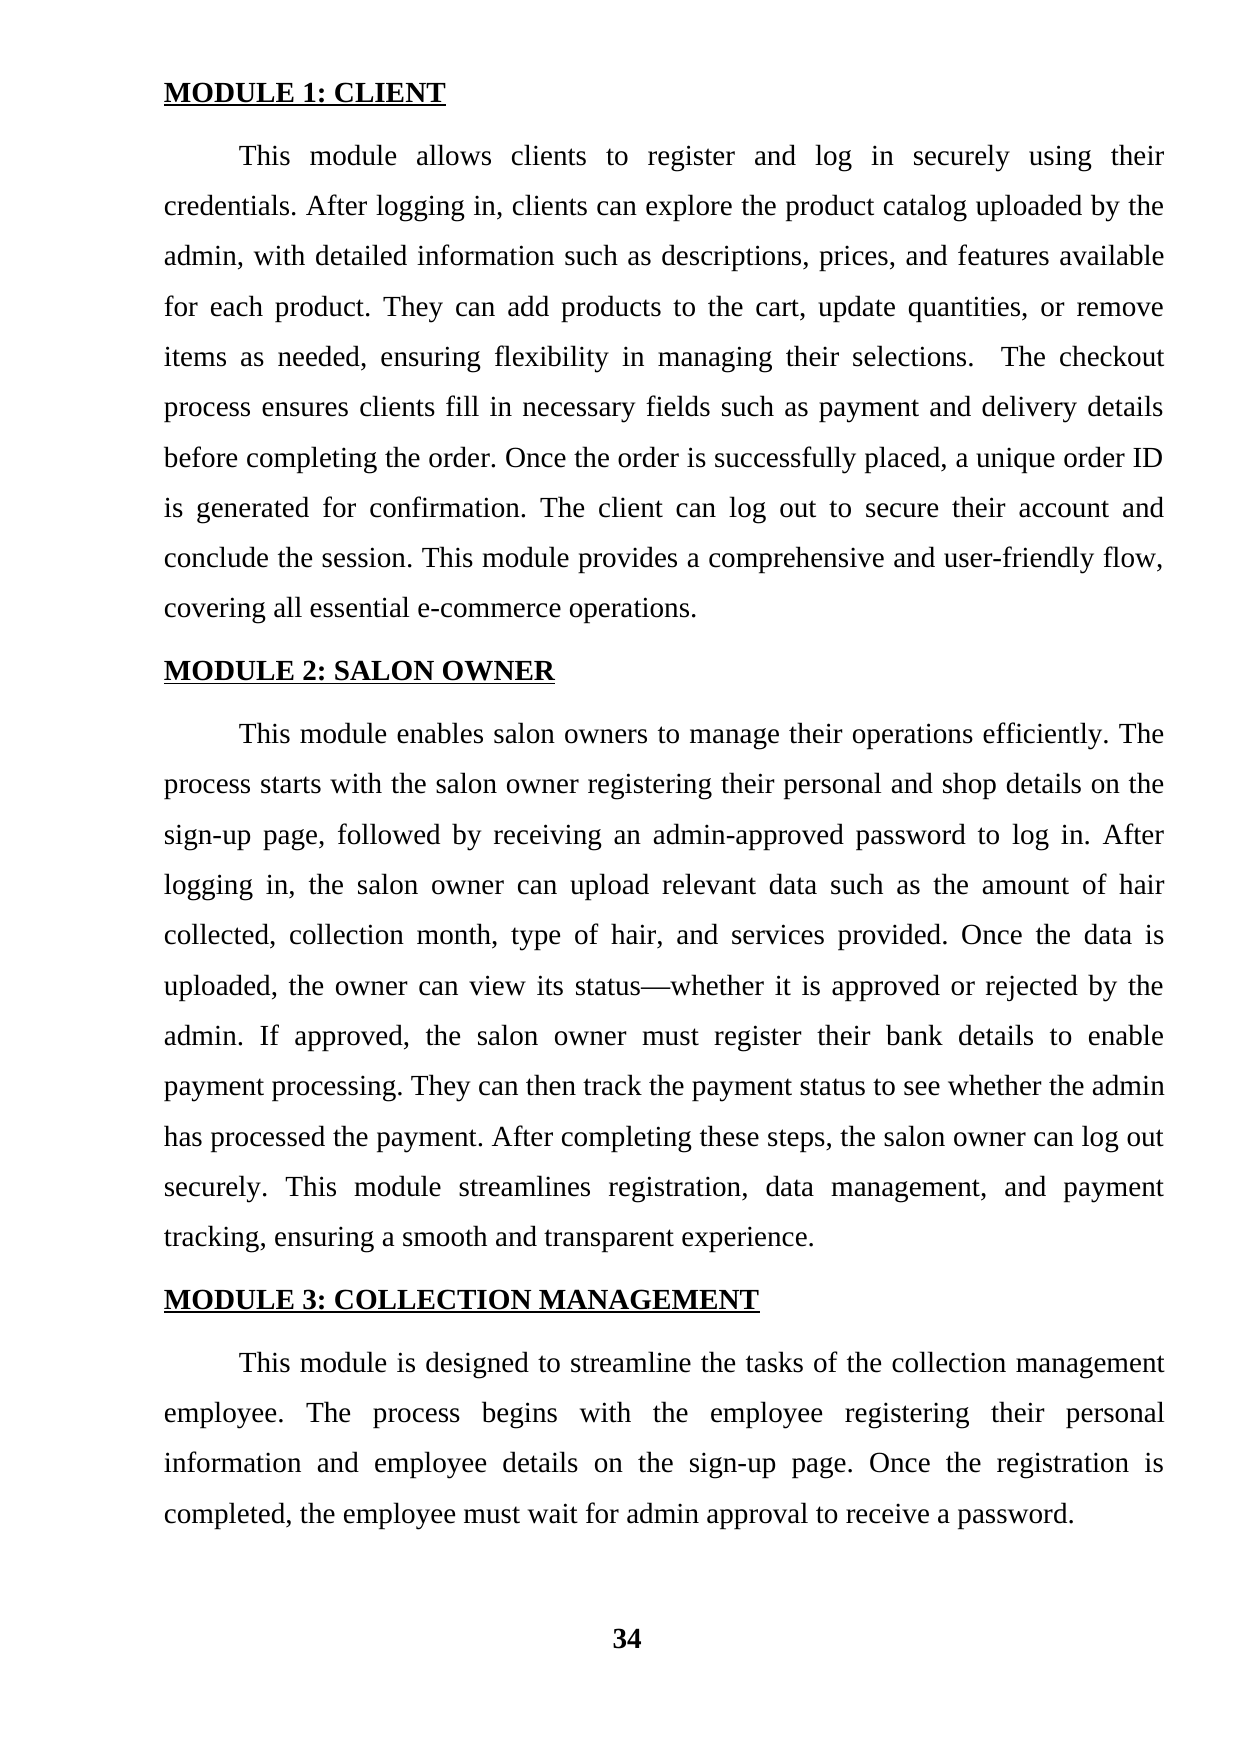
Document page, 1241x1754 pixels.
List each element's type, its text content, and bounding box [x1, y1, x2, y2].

text MODULE 1: CLIENT [89, 75, 1165, 108]
text MODULE 3: COLLECTION MANAGEMENT [89, 1282, 1165, 1316]
text MODULE 2: SALON OWNER [89, 653, 1165, 687]
text 34 [89, 1622, 1165, 1655]
text This module allows clients to register and log in securely using their credentials. After logging in, clients can explore the product catalog uploaded by the admin, with detailed information such as descriptions, prices, and features available for each product. They can add products to the cart, update quantities, or remove items as needed, ensuring flexibility in managing their selections. The checkout process ensures clients fill in necessary fields such as payment and delivery details before completing the order. Once the order is successfully placed, a unique order ID is generated for confirmation. The client can log out to secure their account and conclude the session. This module provides a comprehensive and user-friendly flow, covering all essential e-commerce operations. [164, 138, 1165, 624]
text This module enables salon owners to manage their operations efficiently. The process starts with the salon owner registering their personal and shop details on the sign-up page, followed by receiving an admin-approved password to log in. After logging in, the salon owner can upload relevant data such as the amount of hair collected, collection month, type of hair, and services provided. Once the data is uploaded, the owner can view its status—whether it is approved or rejected by the admin. If approved, the salon owner must register their bank details to enable payment processing. They can then track the payment status to see whether the admin has processed the payment. After completing these steps, the salon owner can log out securely. This module streamlines registration, data management, and payment tracking, ensuring a smooth and transparent experience. [164, 716, 1165, 1253]
text This module is designed to streamline the tasks of the collection management employee. The process begins with the employee registering their personal information and employee details on the sign-up page. Once the registration is completed, the employee must wait for admin approval to receive a password. [164, 1345, 1165, 1529]
